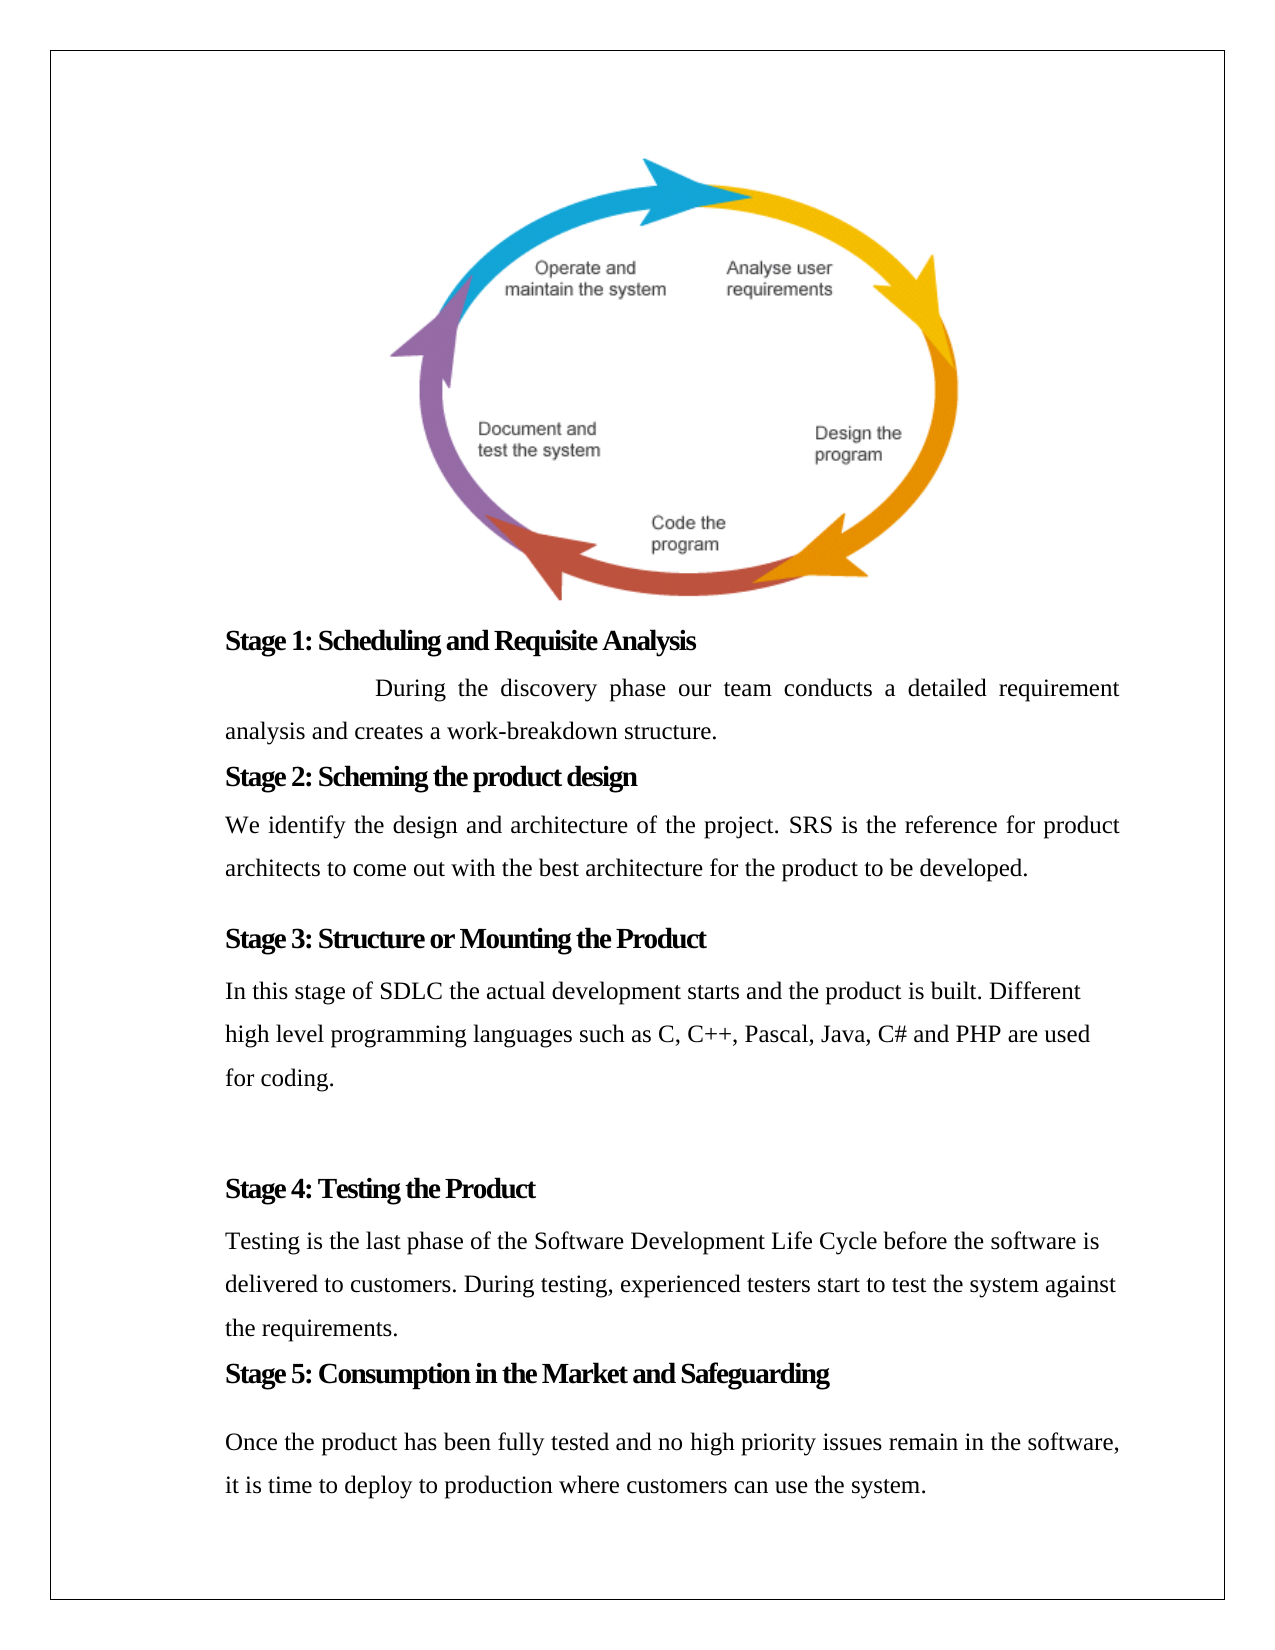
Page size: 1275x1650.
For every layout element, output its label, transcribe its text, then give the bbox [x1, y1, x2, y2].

text Once the product has been fully tested and no high priority issues remain in the software, it is time to deploy to production where customers can use the system. [225, 1427, 1120, 1499]
picture [380, 150, 970, 609]
list During the discovery phase our team conducts a detailed requirement analysis and creates a work-breakdown structure. [225, 673, 1120, 745]
subtitle In this stage of SDLC the actual development starts and the product is built. Different high level programming languages such as C, C++, Pascal, Java, C# and PHP are used for coding. [225, 976, 1120, 1091]
list Stage 2: Scheming the product design [225, 759, 1120, 793]
list Stage 1: Scheduling and Requisite Analysis [225, 623, 1120, 657]
list We identify the design and architecture of the project. SRS is the reference for product architects to come out with the best architecture for the product to be developed. [225, 810, 1120, 882]
list Testing is the last phase of the Software Development Life Cycle before the software is delivered to customers. During testing, experienced testers start to test the system against the requirements. [225, 1226, 1125, 1341]
subtitle Stage 4: Testing the Product [225, 1171, 1120, 1205]
subtitle Stage 3: Structure or Mounting the Product [225, 921, 1120, 955]
list Stage 5: Consumption in the Market and Safeguarding [225, 1356, 1125, 1389]
